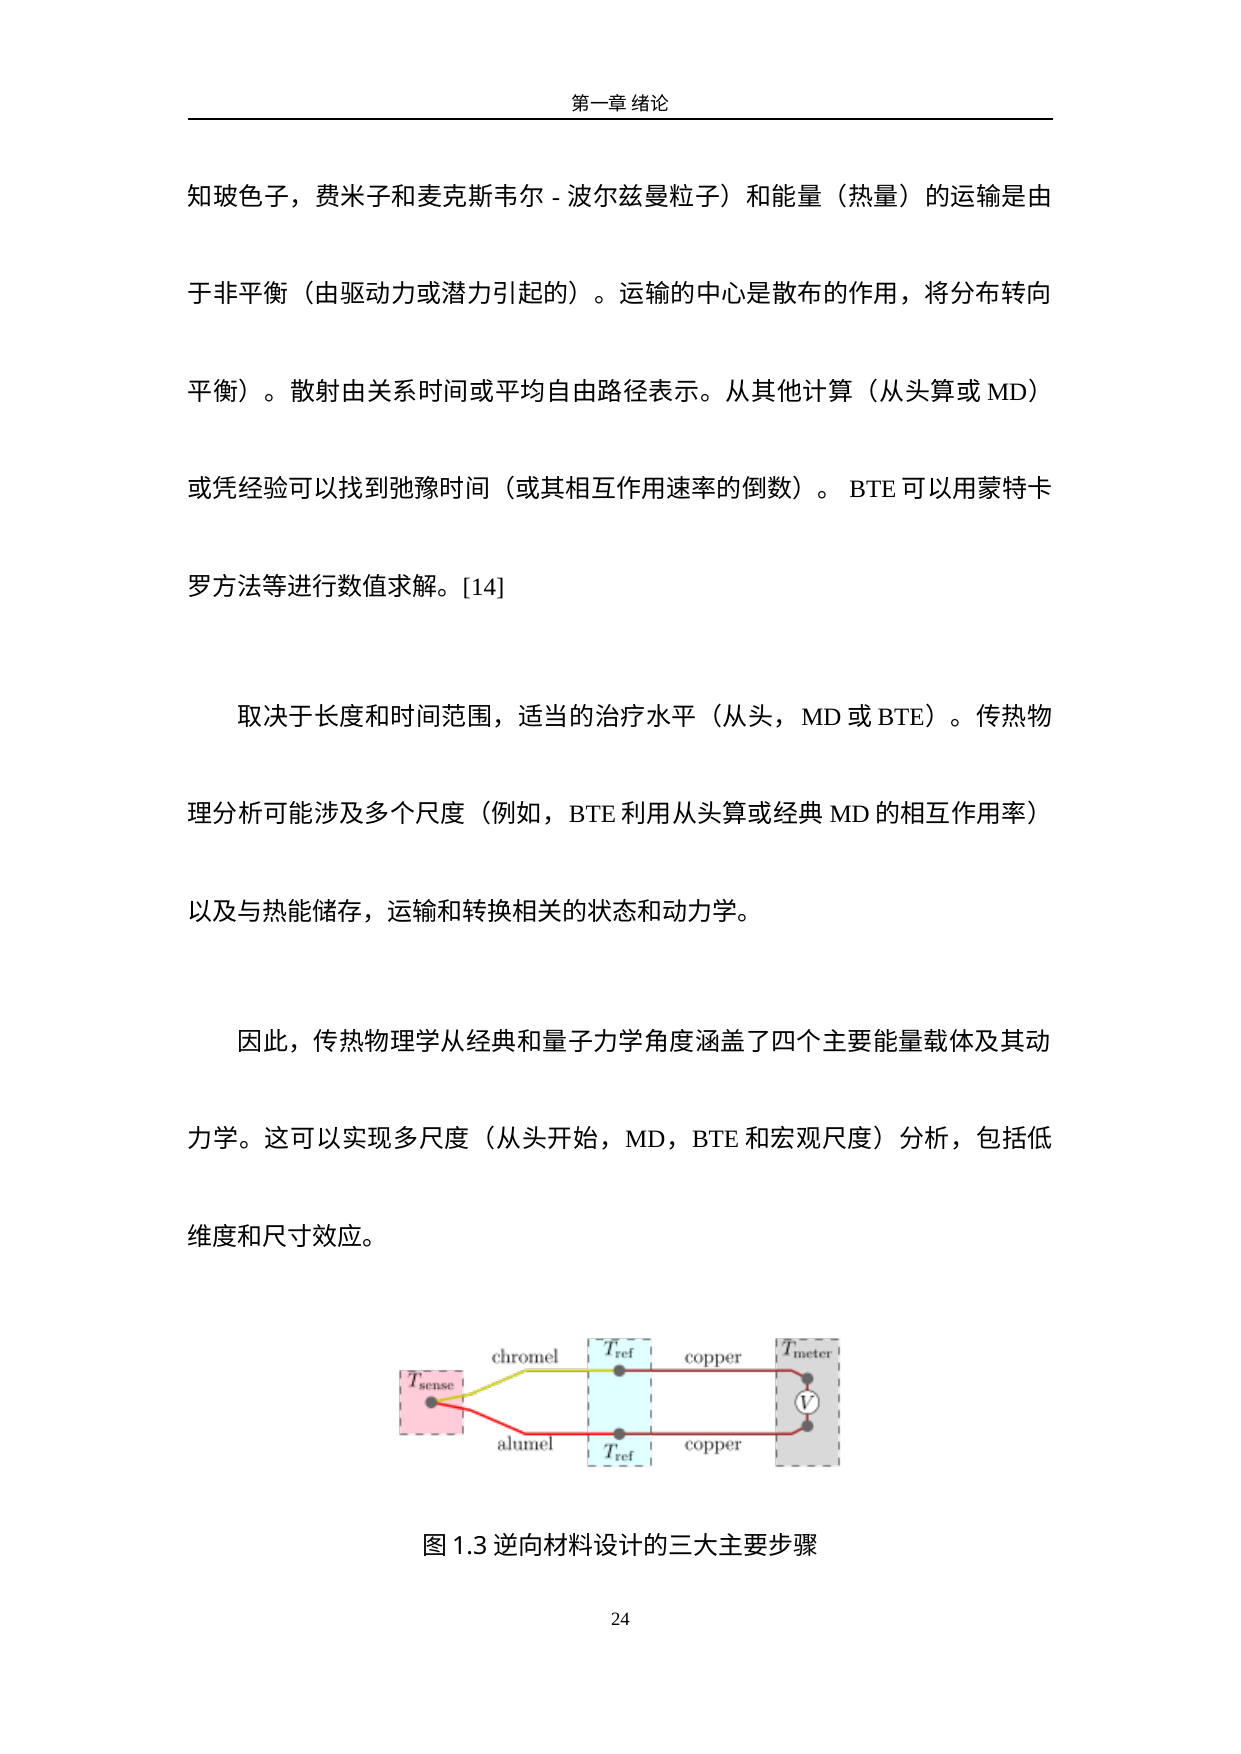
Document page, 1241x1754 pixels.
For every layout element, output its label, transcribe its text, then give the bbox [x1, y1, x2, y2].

picture [392, 1332, 848, 1475]
text 图1.3 逆向材料设计的三大主要步骤 [187, 1511, 1053, 1576]
text 因此，传热物理学从经典和量子力学角度涵盖了四个主要能量载体及其动力学。这可以实现多尺度（从头开始，MD，BTE和宏观尺度）分析，包括低维度和尺寸效应。 [187, 1007, 1053, 1267]
text 取决于长度和时间范围，适当的治疗水平（从头，MD或BTE）。传热物理分析可能涉及多个尺度（例如，BTE利用从头算或经典MD的相互作用率）以及与热能储存，运输和转换相关的状态和动力学。 [187, 682, 1053, 942]
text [187, 162, 1053, 617]
